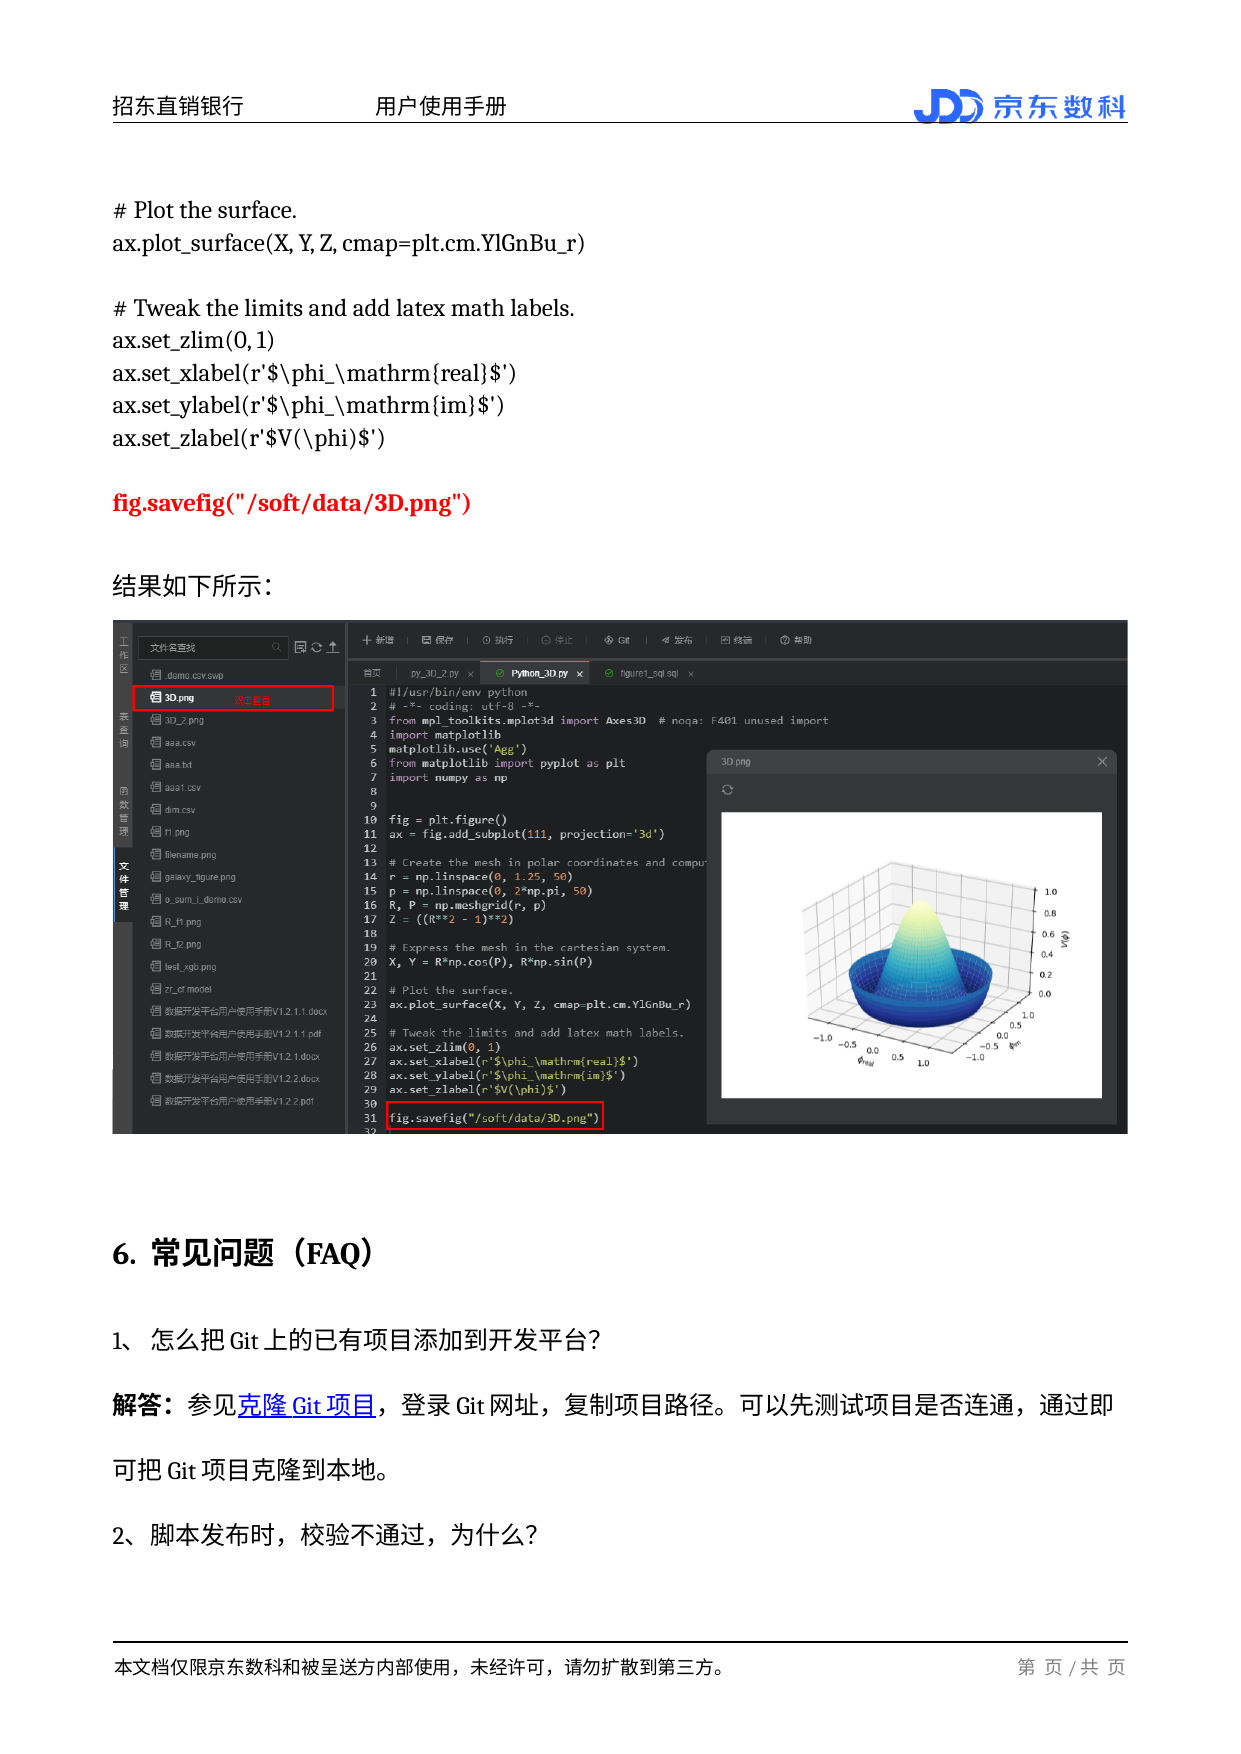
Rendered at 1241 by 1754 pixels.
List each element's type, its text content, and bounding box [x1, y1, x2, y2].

text ax.set_zlabel(r'$V(\phi)$') [112, 422, 1128, 454]
text ax.plot_surface(X, Y, Z, cmap=plt.cm.YlGnBu_r) [112, 227, 1128, 259]
text fig.savefig("/soft/data/3D.png") [112, 487, 1128, 519]
list 怎么把Git上的已有项目添加到开发平台？ [112, 1306, 1128, 1371]
list 脚本发布时，校验不通过，为什么？ [112, 1501, 1128, 1566]
text ax.set_zlim(0, 1) [112, 324, 1128, 357]
text 解答：参见克隆Git项目，登录Git网址，复制项目路径。可以先测试项目是否连通，通过即可把Git项目克隆到本地。 [112, 1371, 1128, 1501]
text 结果如下所示： [112, 552, 1128, 617]
text # Plot the surface. [112, 194, 1128, 227]
text ax.set_xlabel(r'$\phi_\mathrm{real}$') [112, 357, 1128, 389]
picture [914, 89, 1125, 122]
subtitle 常见问题（FAQ） [112, 1218, 1128, 1283]
text ax.set_ylabel(r'$\phi_\mathrm{im}$') [112, 389, 1128, 422]
text # Tweak the limits and add latex math labels. [112, 292, 1128, 324]
picture [112, 620, 1128, 1134]
